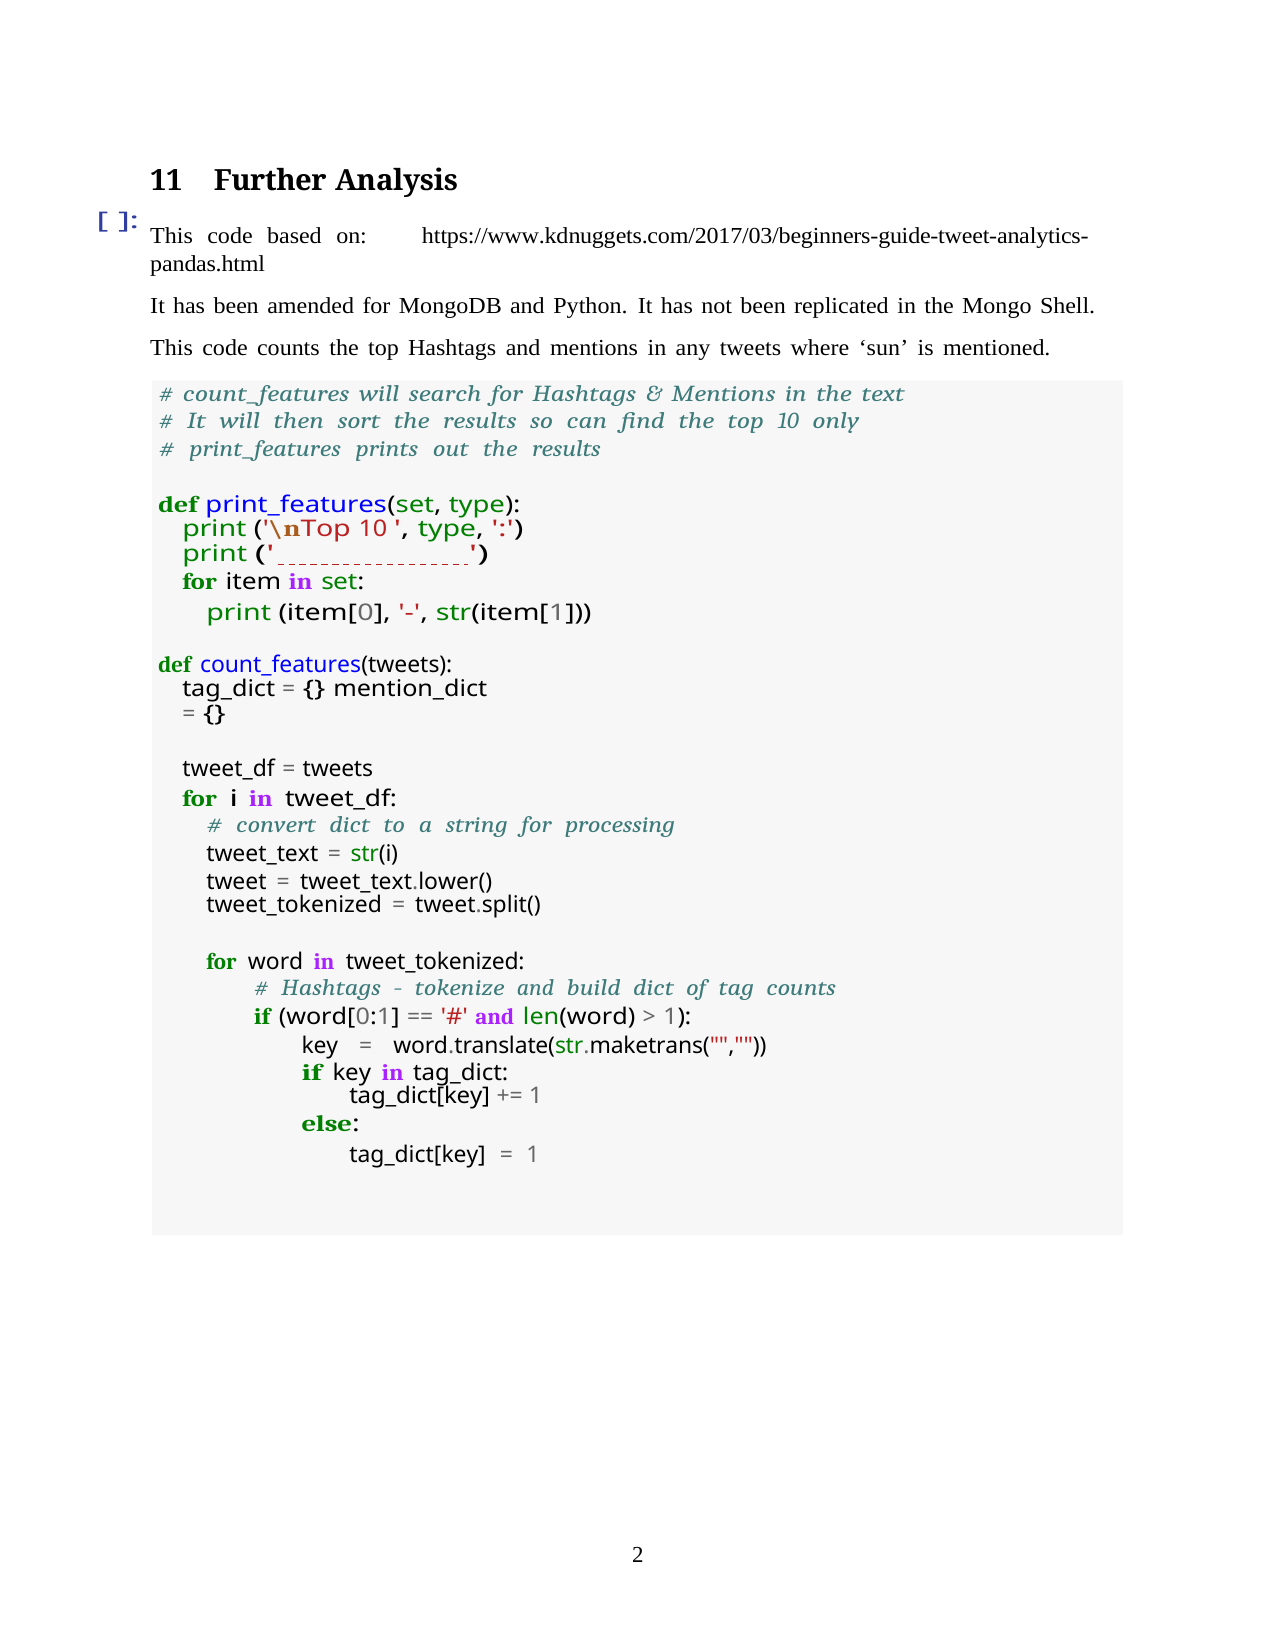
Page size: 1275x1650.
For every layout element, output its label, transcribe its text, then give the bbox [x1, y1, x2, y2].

subtitle Further Analysis [150, 159, 1162, 199]
text This code based on: https://www.kdnuggets.com/2017/03/beginners-guide-tweet-analytics- pandas.html [150, 222, 1125, 276]
text It has been amended for MongoDB and Python. It has not been replicated in the Mongo Shell. This code counts the top Hashtags and mentions in any tweets where ‘sun’ is mentioned. [150, 292, 1125, 360]
text [ ]: [96, 204, 144, 236]
